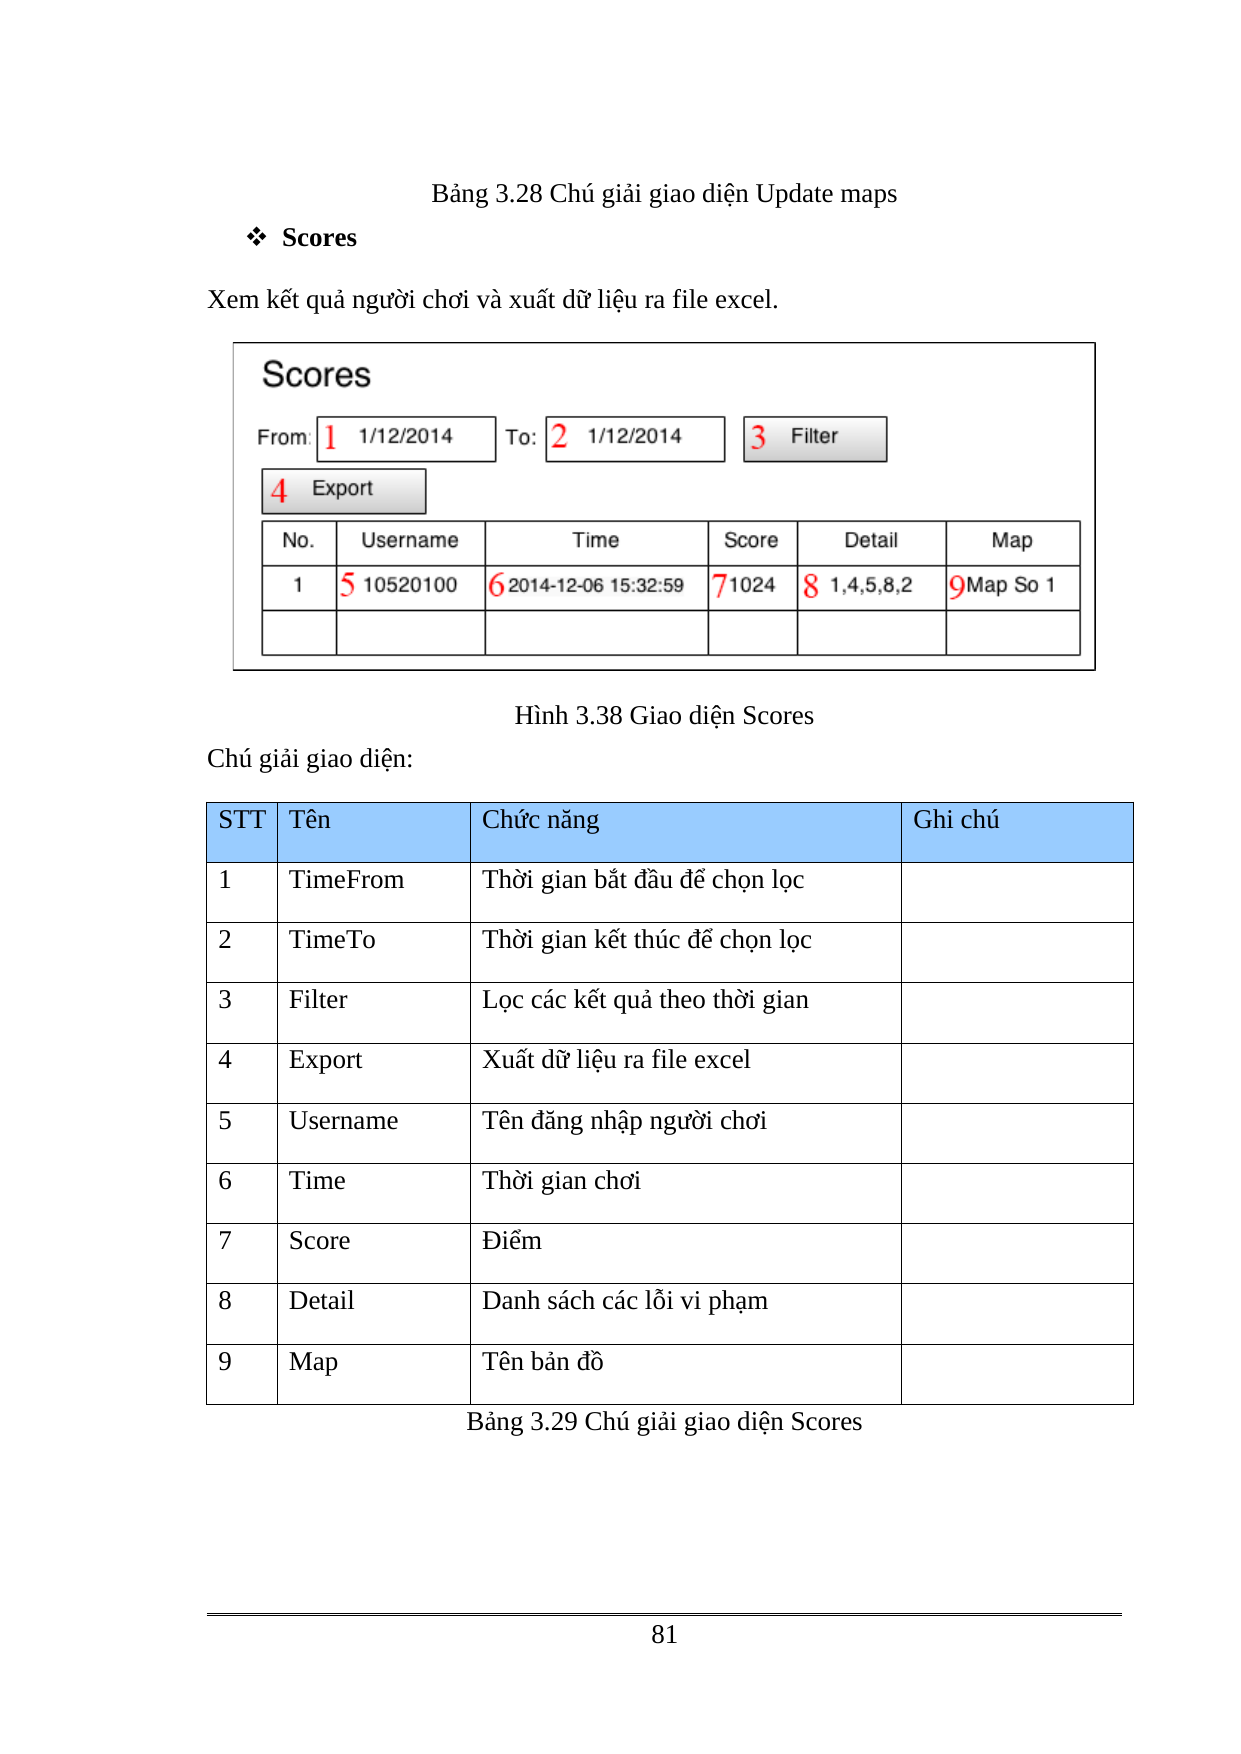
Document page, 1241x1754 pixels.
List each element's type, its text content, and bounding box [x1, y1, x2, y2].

table_cell [902, 1164, 1133, 1223]
table_cell 7 [207, 1224, 277, 1283]
text Chú giải giao diện: [207, 742, 1122, 774]
table_cell Thời gian bắt đầu để chọn lọc [471, 863, 901, 922]
table_cell [902, 1104, 1133, 1163]
table_cell Time [278, 1164, 470, 1223]
table_cell [902, 983, 1133, 1042]
table_cell [902, 863, 1133, 922]
text Xem kết quả người chơi và xuất dữ liệu ra file excel. [207, 283, 1122, 314]
table_cell Export [278, 1044, 470, 1103]
table_cell [902, 1044, 1133, 1103]
table_cell 8 [207, 1284, 277, 1343]
table_cell 1 [207, 863, 277, 922]
table_cell Xuất dữ liệu ra file excel [471, 1044, 901, 1103]
table_cell Thời gian chơi [471, 1164, 901, 1223]
table_cell Detail [278, 1284, 470, 1343]
table_cell 5 [207, 1104, 277, 1163]
table_cell Điểm [471, 1224, 901, 1283]
table_cell [902, 1345, 1133, 1404]
table_cell Thời gian kết thúc để chọn lọc [471, 923, 901, 982]
table_header Chức năng [471, 803, 901, 862]
table_cell Username [278, 1104, 470, 1163]
table_cell Danh sách các lỗi vi phạm [471, 1284, 901, 1343]
table_cell Tên đăng nhập người chơi [471, 1104, 901, 1163]
table_cell 6 [207, 1164, 277, 1223]
list Scores [244, 221, 1122, 252]
table_cell [902, 923, 1133, 982]
table_header STT [207, 803, 277, 862]
table_header Ghi chú [902, 803, 1133, 862]
table_cell TimeFrom [278, 863, 470, 922]
picture [232, 342, 1096, 671]
table_cell [902, 1284, 1133, 1343]
table_cell Map [278, 1345, 470, 1404]
table_cell 2 [207, 923, 277, 982]
table_header Tên [278, 803, 470, 862]
table_cell 9 [207, 1345, 277, 1404]
table_cell Lọc các kết quả theo thời gian [471, 983, 901, 1042]
table_cell 4 [207, 1044, 277, 1103]
table_cell TimeTo [278, 923, 470, 982]
table_cell Filter [278, 983, 470, 1042]
table_cell Tên bản đồ [471, 1345, 901, 1404]
table_cell 3 [207, 983, 277, 1042]
table_cell Score [278, 1224, 470, 1283]
table_cell [902, 1224, 1133, 1283]
